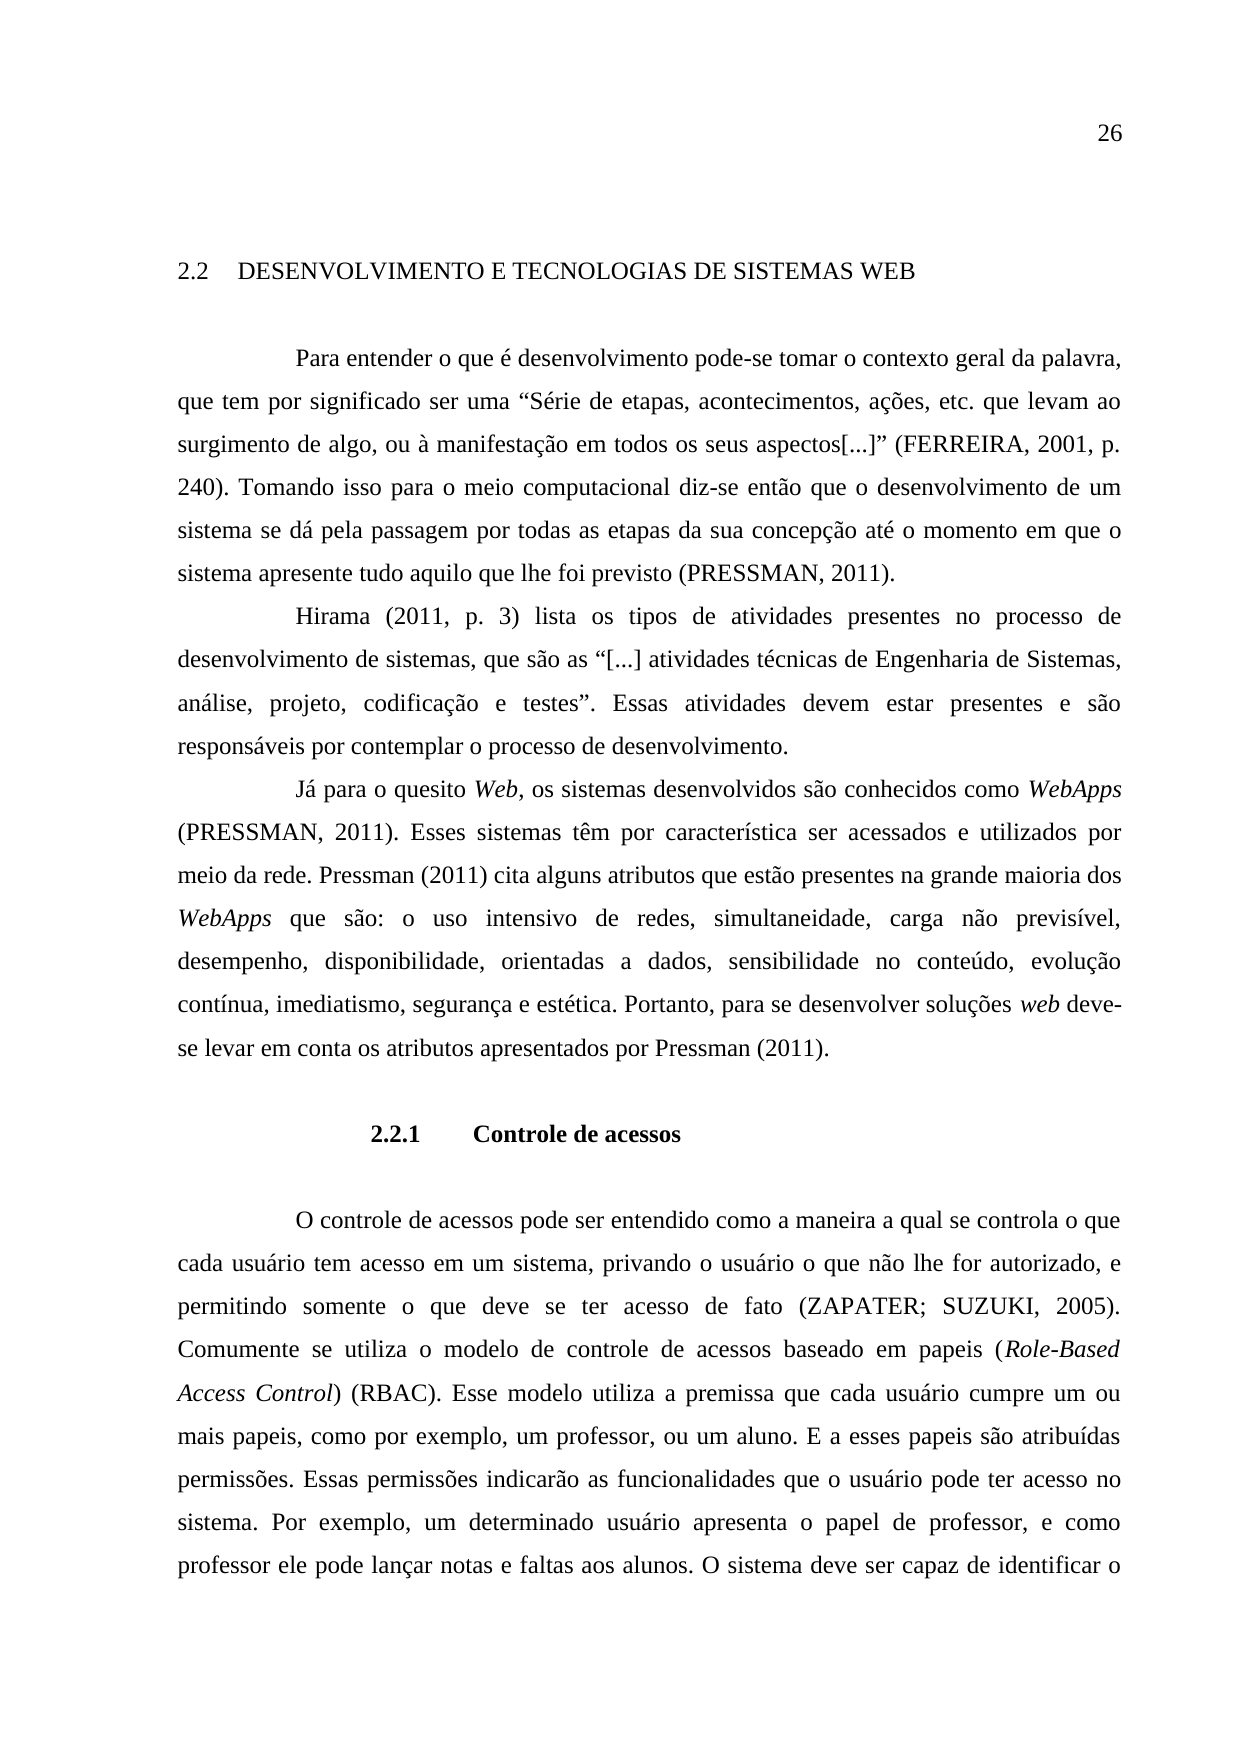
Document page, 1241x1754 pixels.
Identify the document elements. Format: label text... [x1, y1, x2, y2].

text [177, 1205, 1122, 1579]
subtitle Controle de acessos [252, 1119, 1122, 1148]
text Para entender o que é desenvolvimento pode-se tomar o contexto geral da palavra, que tem por significado ser uma “Série de etapas, acontecimentos, ações, etc. que levam ao surgimento de algo, ou à manifestação em todos os seus aspectos[...]” (FERREIRA, 2001, p. 240). Tomando isso para o meio computacional diz-se então que o desenvolvimento de um sistema se dá pela passagem por todas as etapas da sua concepção até o momento em que o sistema apresente tudo aquilo que lhe foi previsto (PRESSMAN, 2011). [177, 343, 1122, 587]
subtitle Desenvolvimento e tecnologias de sistemas Web [177, 256, 1122, 285]
text Hirama (2011, p. 3) lista os tipos de atividades presentes no processo de desenvolvimento de sistemas, que são as “[...] atividades técnicas de Engenharia de Sistemas, análise, projeto, codificação e testes”. Essas atividades devem estar presentes e são responsáveis por contemplar o processo de desenvolvimento. [177, 601, 1122, 759]
text Já para o quesito Web, os sistemas desenvolvidos são conhecidos como WebApps (PRESSMAN, 2011). Esses sistemas têm por característica ser acessados e utilizados por meio da rede. Pressman (2011) cita alguns atributos que estão presentes na grande maioria dos WebApps que são: o uso intensivo de redes, simultaneidade, carga não previsível, desempenho, disponibilidade, orientadas a dados, sensibilidade no conteúdo, evolução contínua, imediatismo, segurança e estética. Portanto, para se desenvolver soluções web deve-se levar em conta os atributos apresentados por Pressman (2011). [177, 774, 1122, 1061]
